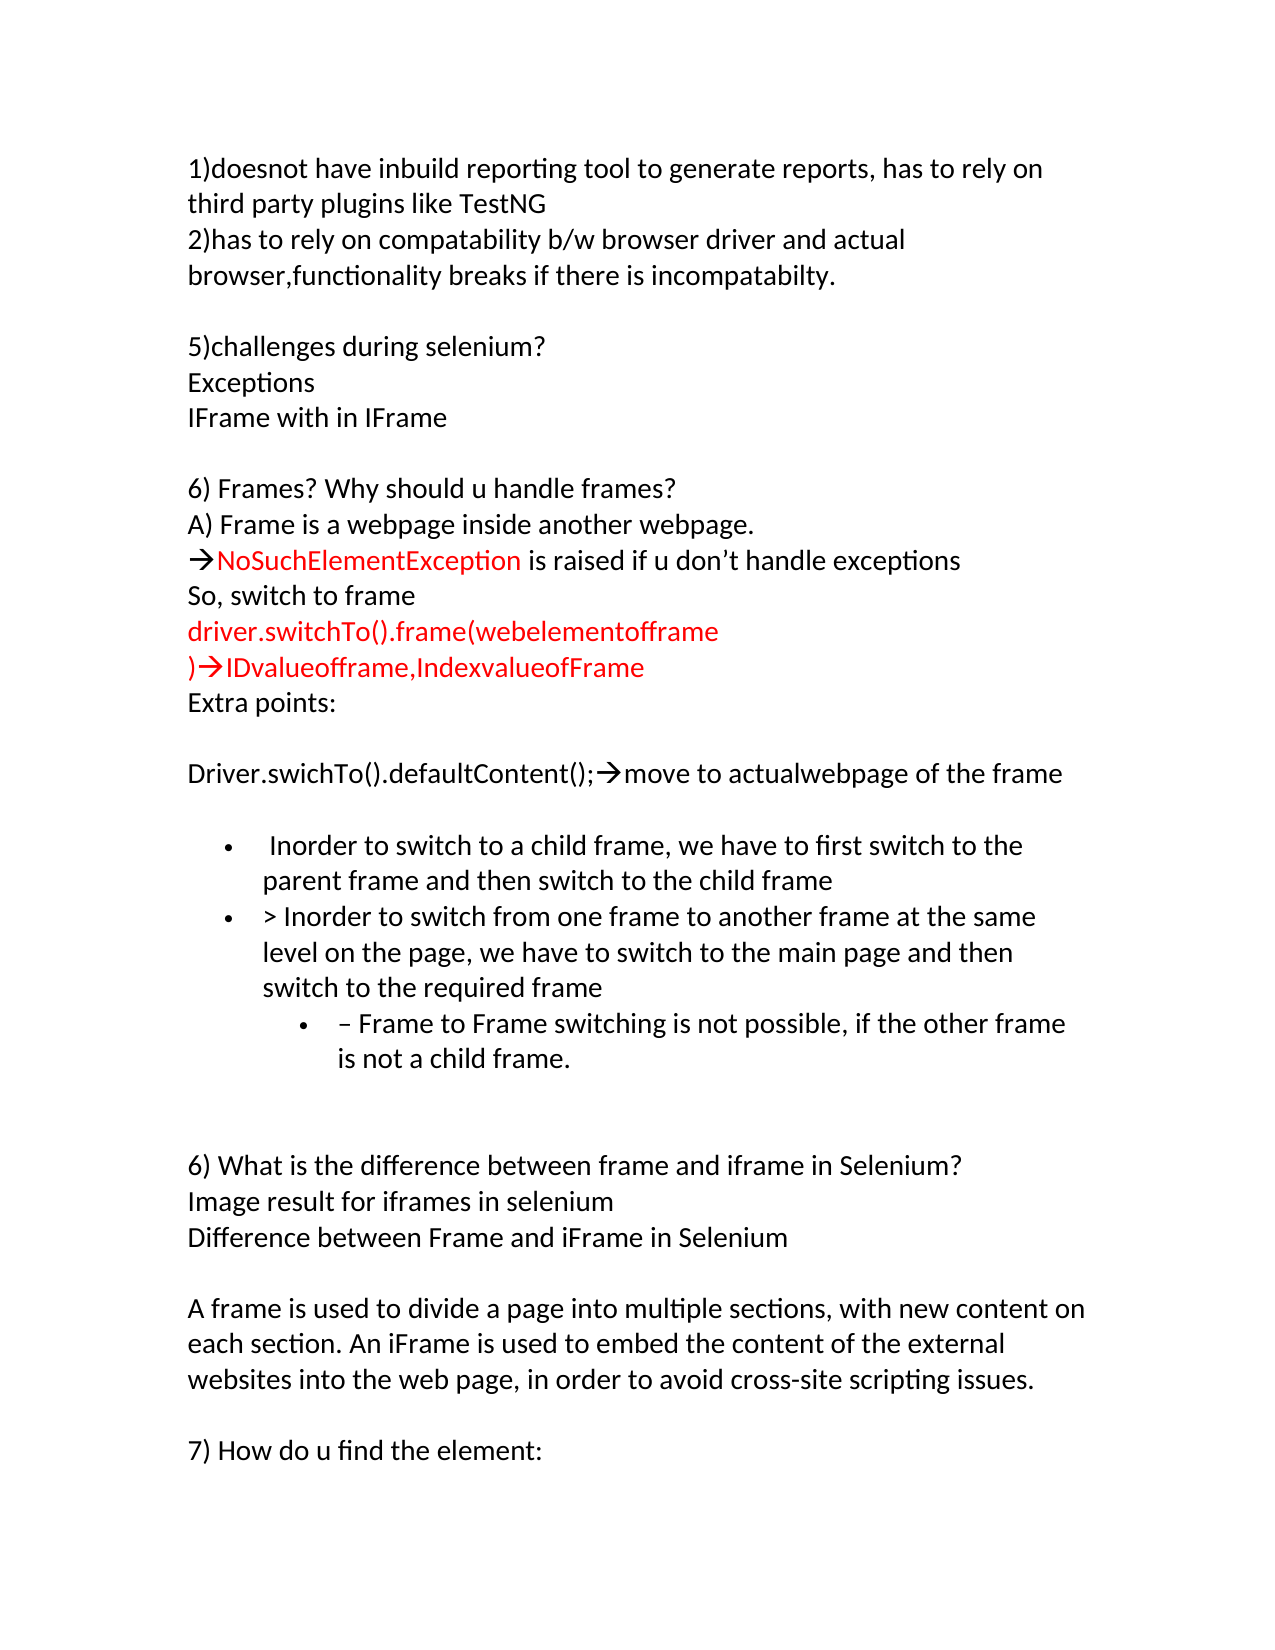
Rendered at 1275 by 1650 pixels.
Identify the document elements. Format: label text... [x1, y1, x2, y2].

list – Frame to Frame switching is not possible, if the other frame is not a child frame. [300, 1005, 1087, 1076]
text Exceptions [187, 364, 1087, 399]
text 2)has to rely on compatability b/w browser driver and actual browser,functionality breaks if there is incompatabilty. [187, 221, 1087, 292]
list > Inorder to switch from one frame to another frame at the same level on the page, we have to switch to the main page and then switch to the required frame [225, 898, 1087, 1005]
text Difference between Frame and iFrame in Selenium [187, 1219, 1087, 1254]
text driver.switchTo().frame(webelementofframe)IDvalueofframe,IndexvalueofFrame [187, 613, 1087, 684]
text Image result for iframes in selenium [187, 1183, 1087, 1219]
text NoSuchElementException is raised if u don’t handle exceptions [187, 542, 1087, 577]
text 7) How do u find the element: [187, 1432, 1087, 1468]
text A) Frame is a webpage inside another webpage. [187, 506, 1087, 542]
text A frame is used to divide a page into multiple sections, with new content on each section. An iFrame is used to embed the content of the external websites into the web page, in order to avoid cross-site scripting issues. [187, 1290, 1087, 1397]
text Driver.swichTo().defaultContent();move to actualwebpage of the frame [187, 756, 1087, 791]
text 6) What is the difference between frame and iframe in Selenium? [187, 1147, 1087, 1183]
text IFrame with in IFrame [187, 399, 1087, 435]
text 6) Frames? Why should u handle frames? [187, 471, 1087, 506]
text So, switch to frame [187, 577, 1087, 613]
text 1)doesnot have inbuild reporting tool to generate reports, has to rely on third party plugins like TestNG [187, 150, 1087, 221]
list Inorder to switch to a child frame, we have to first switch to the parent frame and then switch to the child frame [225, 827, 1087, 898]
text Extra points: [187, 684, 1087, 720]
text 5)challenges during selenium? [187, 328, 1087, 364]
